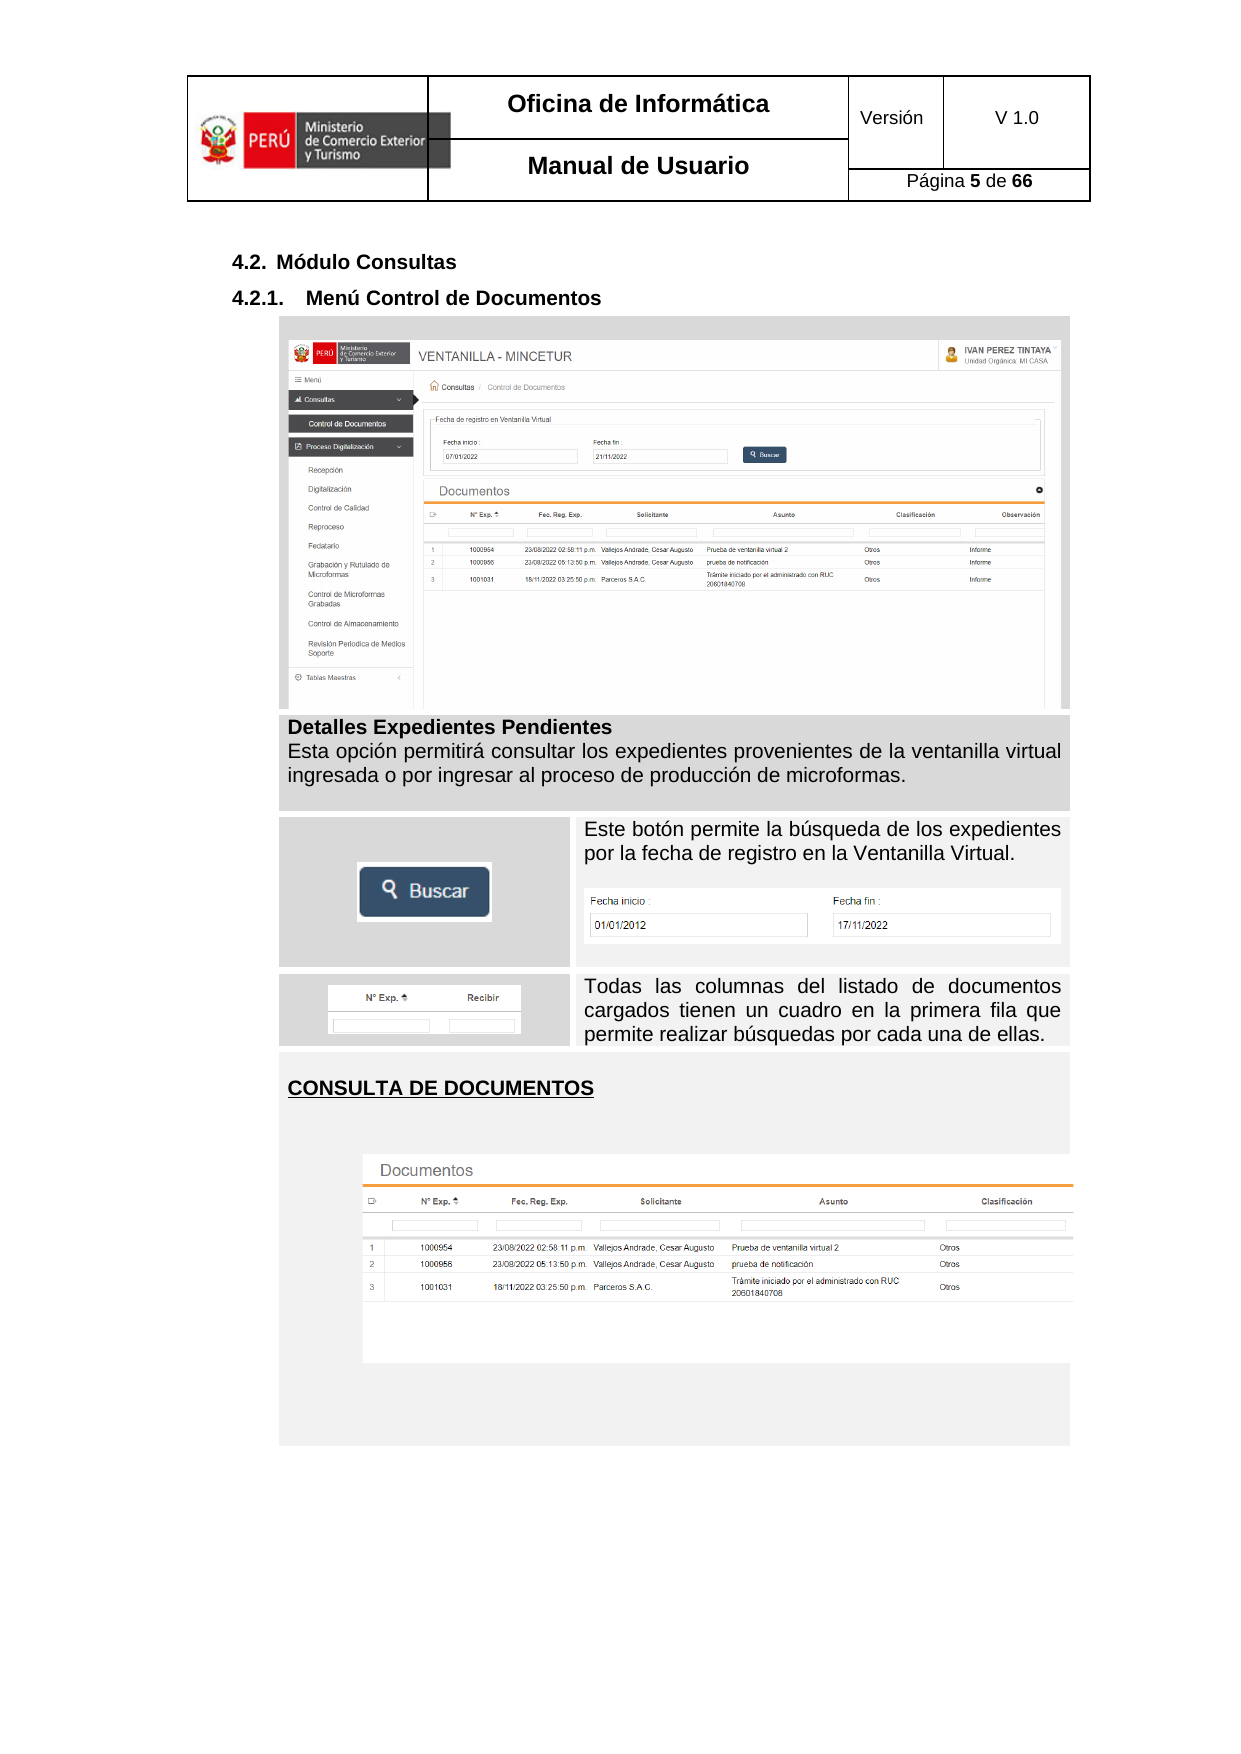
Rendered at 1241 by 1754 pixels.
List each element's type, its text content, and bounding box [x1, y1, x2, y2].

picture [429, 140, 452, 170]
table_cell [279, 817, 570, 967]
table_header [279, 316, 1070, 709]
list Menú Control de Documentos [232, 286, 1090, 310]
picture [362, 1154, 1074, 1363]
picture [429, 111, 452, 138]
table_cell [279, 974, 570, 1046]
picture [357, 862, 492, 922]
table_cell Detalles Expedientes Pendientes Esta opción permitirá consultar los expedientes provenientes de la ventanilla virtual ingresada o por ingresar al proceso de producción de microformas. [279, 715, 1070, 811]
table_cell CONSULTA DE DOCUMENTOS [279, 1052, 1070, 1446]
table_cell Este botón permite la búsqueda de los expedientes por la fecha de registro en la Ventanilla Virtual. [576, 817, 1070, 967]
picture [192, 111, 427, 170]
picture [328, 985, 521, 1034]
table_cell Todas las columnas del listado de documentos cargados tienen un cuadro en la primera fila que permite realizar búsquedas por cada una de ellas. [576, 974, 1070, 1046]
picture [583, 888, 1061, 944]
list Módulo Consultas [232, 249, 1090, 273]
picture [288, 340, 1062, 709]
